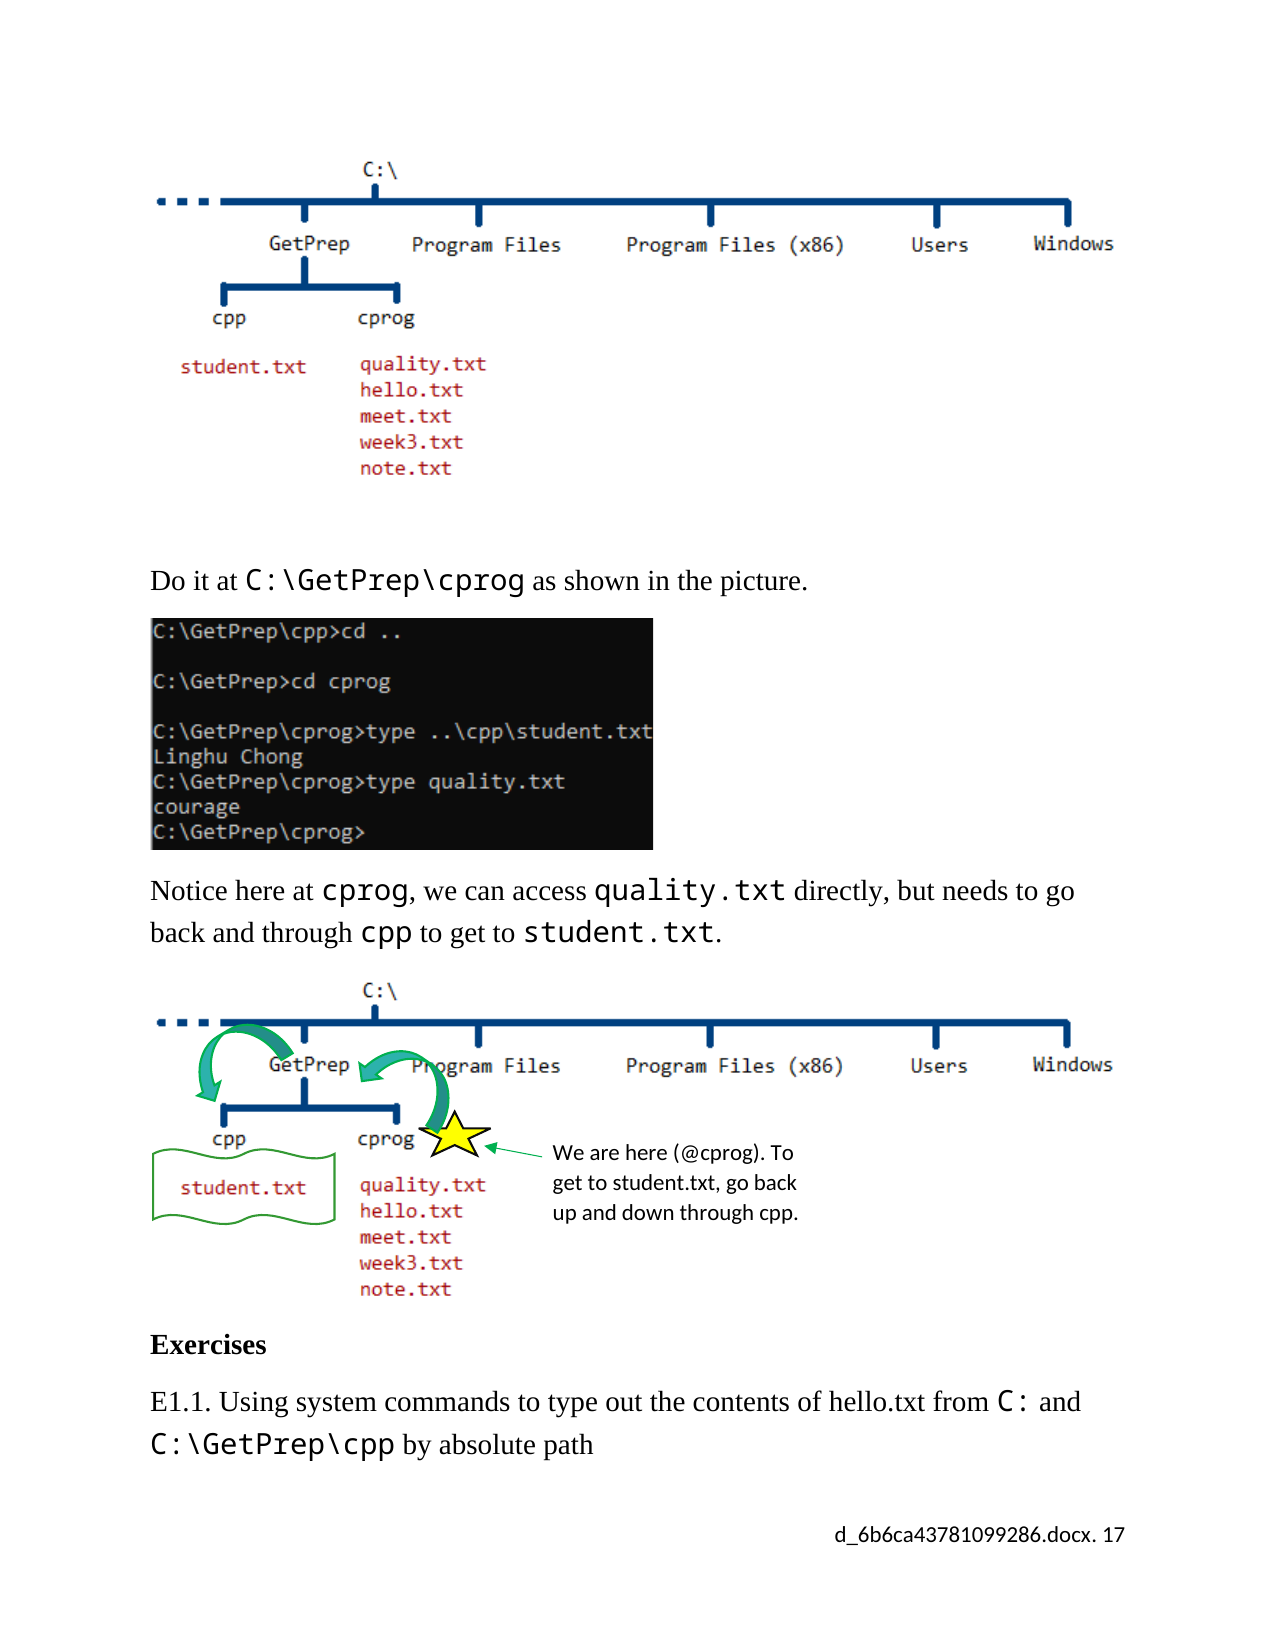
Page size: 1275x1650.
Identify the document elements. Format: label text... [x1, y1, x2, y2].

text Do it at C:\GetPrep\cprog as shown in the picture. [150, 559, 1125, 599]
text E1.1. Using system commands to type out the contents of hello.txt from C: and C:\GetPrep\cpp by absolute path [150, 1380, 1125, 1463]
text Exercises [150, 1327, 1125, 1361]
picture [150, 618, 654, 850]
picture [150, 150, 1125, 488]
picture [150, 971, 1124, 1309]
text Notice here at cprog, we can access quality.txt directly, but needs to go back and through cpp to get to student.txt. [150, 869, 1125, 951]
